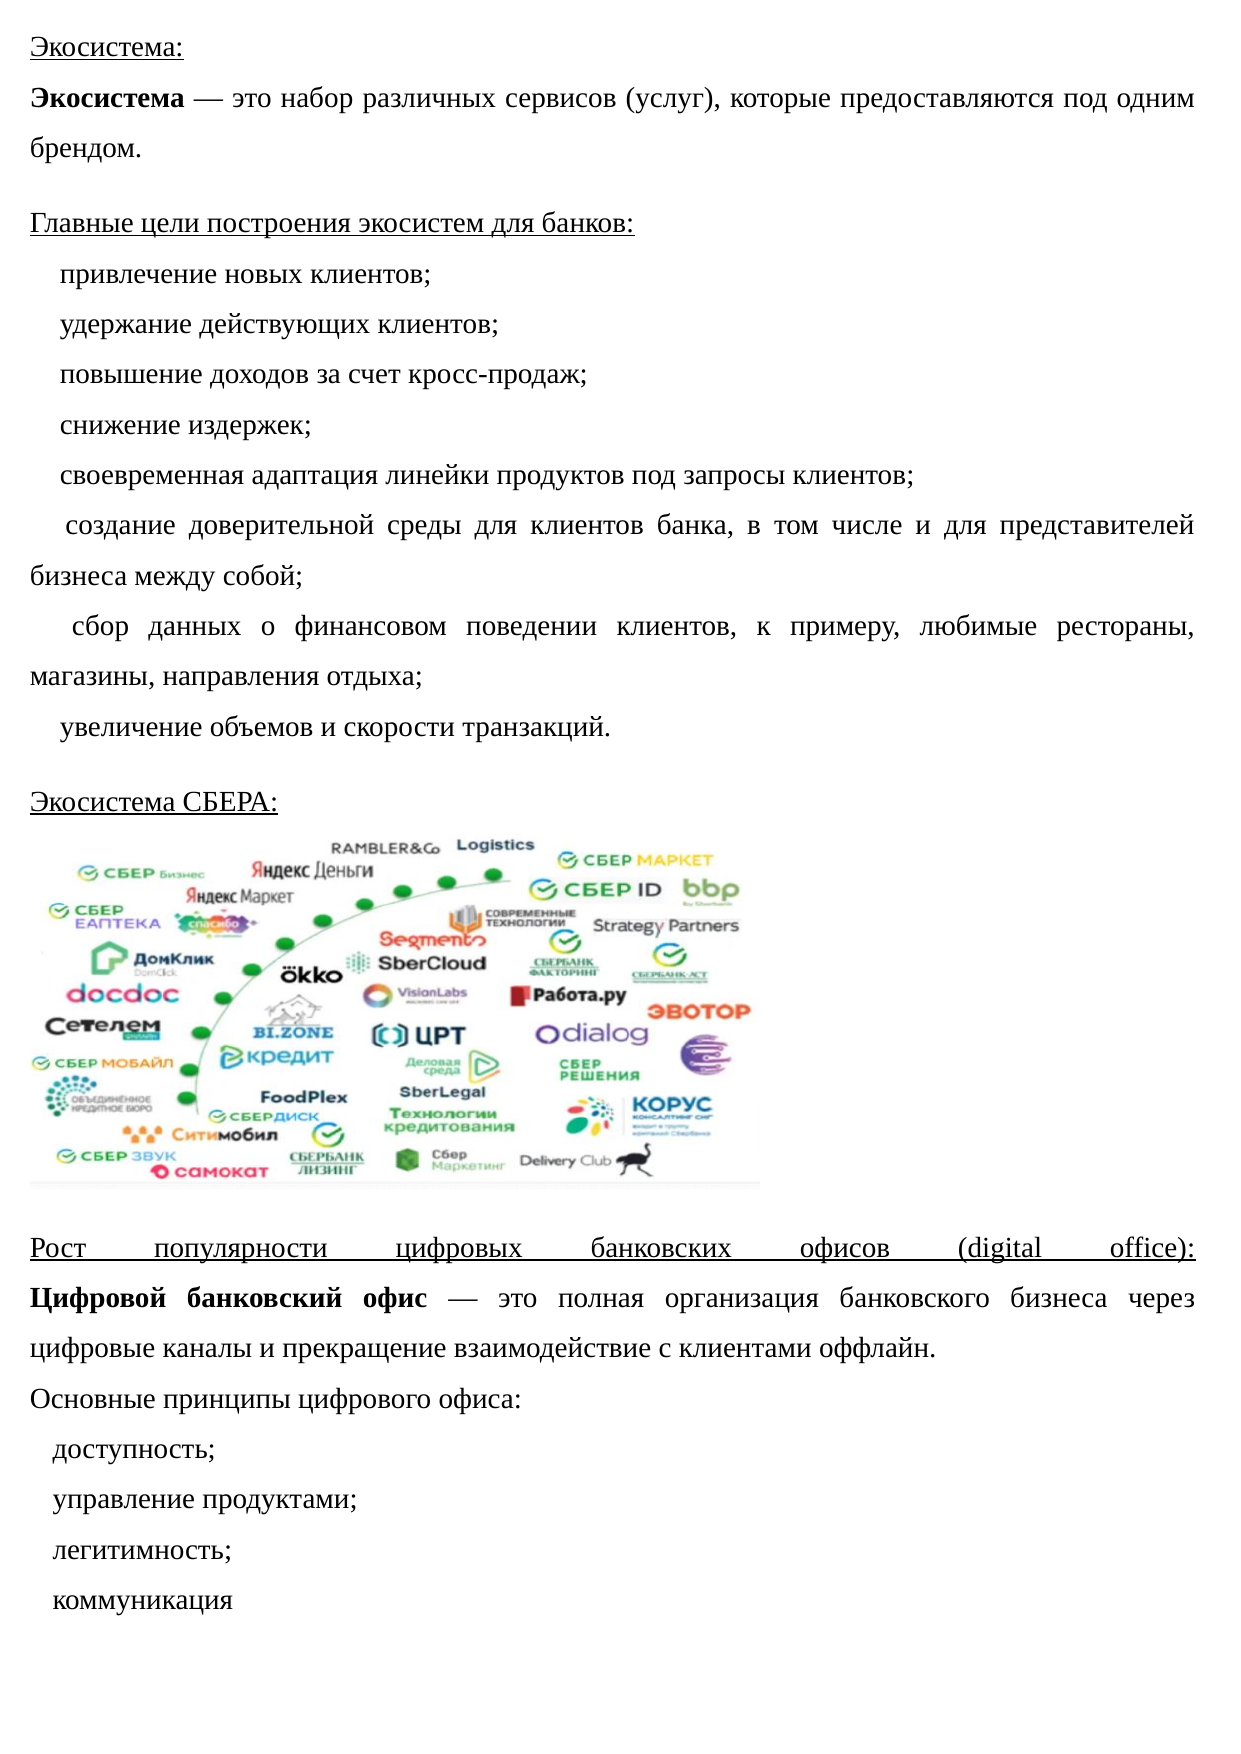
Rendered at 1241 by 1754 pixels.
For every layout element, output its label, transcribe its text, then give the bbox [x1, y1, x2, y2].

text Основные принципы цифрового офиса: [29, 1381, 1196, 1414]
text  сбор данных о финансовом поведении клиентов, к примеру, любимые рестораны, магазины, направления отдыха; [29, 608, 1196, 692]
text Главные цели построения экосистем для банков: [29, 206, 1196, 239]
text  создание доверительной среды для клиентов банка, в том числе и для представителей бизнеса между собой; [29, 507, 1196, 591]
text  снижение издержек; [29, 407, 1196, 440]
text  привлечение новых клиентов; [29, 256, 1196, 289]
text управление продуктами; [29, 1482, 1196, 1515]
picture [29, 834, 760, 1189]
text Экосистема: [29, 29, 1196, 63]
text  своевременная адаптация линейки продуктов под запросы клиентов; [29, 457, 1196, 491]
text  повышение доходов за счет кросс-продаж; [29, 356, 1196, 390]
text Экосистема — это набор различных сервисов (услуг), которые предоставляются под одним брендом. [29, 80, 1196, 164]
text Экосистема СБЕРА: [29, 784, 1196, 817]
text легитимность; [29, 1532, 1196, 1565]
text Рост популярности цифровых банковских офисов (digital office): Цифровой банковский офис — это полная организация банковского бизнеса через цифровые каналы и прекращение взаимодействие с клиентами оффлайн. [29, 1230, 1196, 1259]
text доступность; [29, 1431, 1196, 1465]
text Рост популярности цифровых банковских офисов (digital office): Цифровой банковский офис — это полная организация банковского бизнеса через цифровые каналы и прекращение взаимодействие с клиентами оффлайн. [29, 1260, 1196, 1364]
text коммуникация [29, 1582, 1196, 1616]
text  увеличение объемов и скорости транзакций. [29, 709, 1196, 742]
text  удержание действующих клиентов; [29, 306, 1196, 340]
